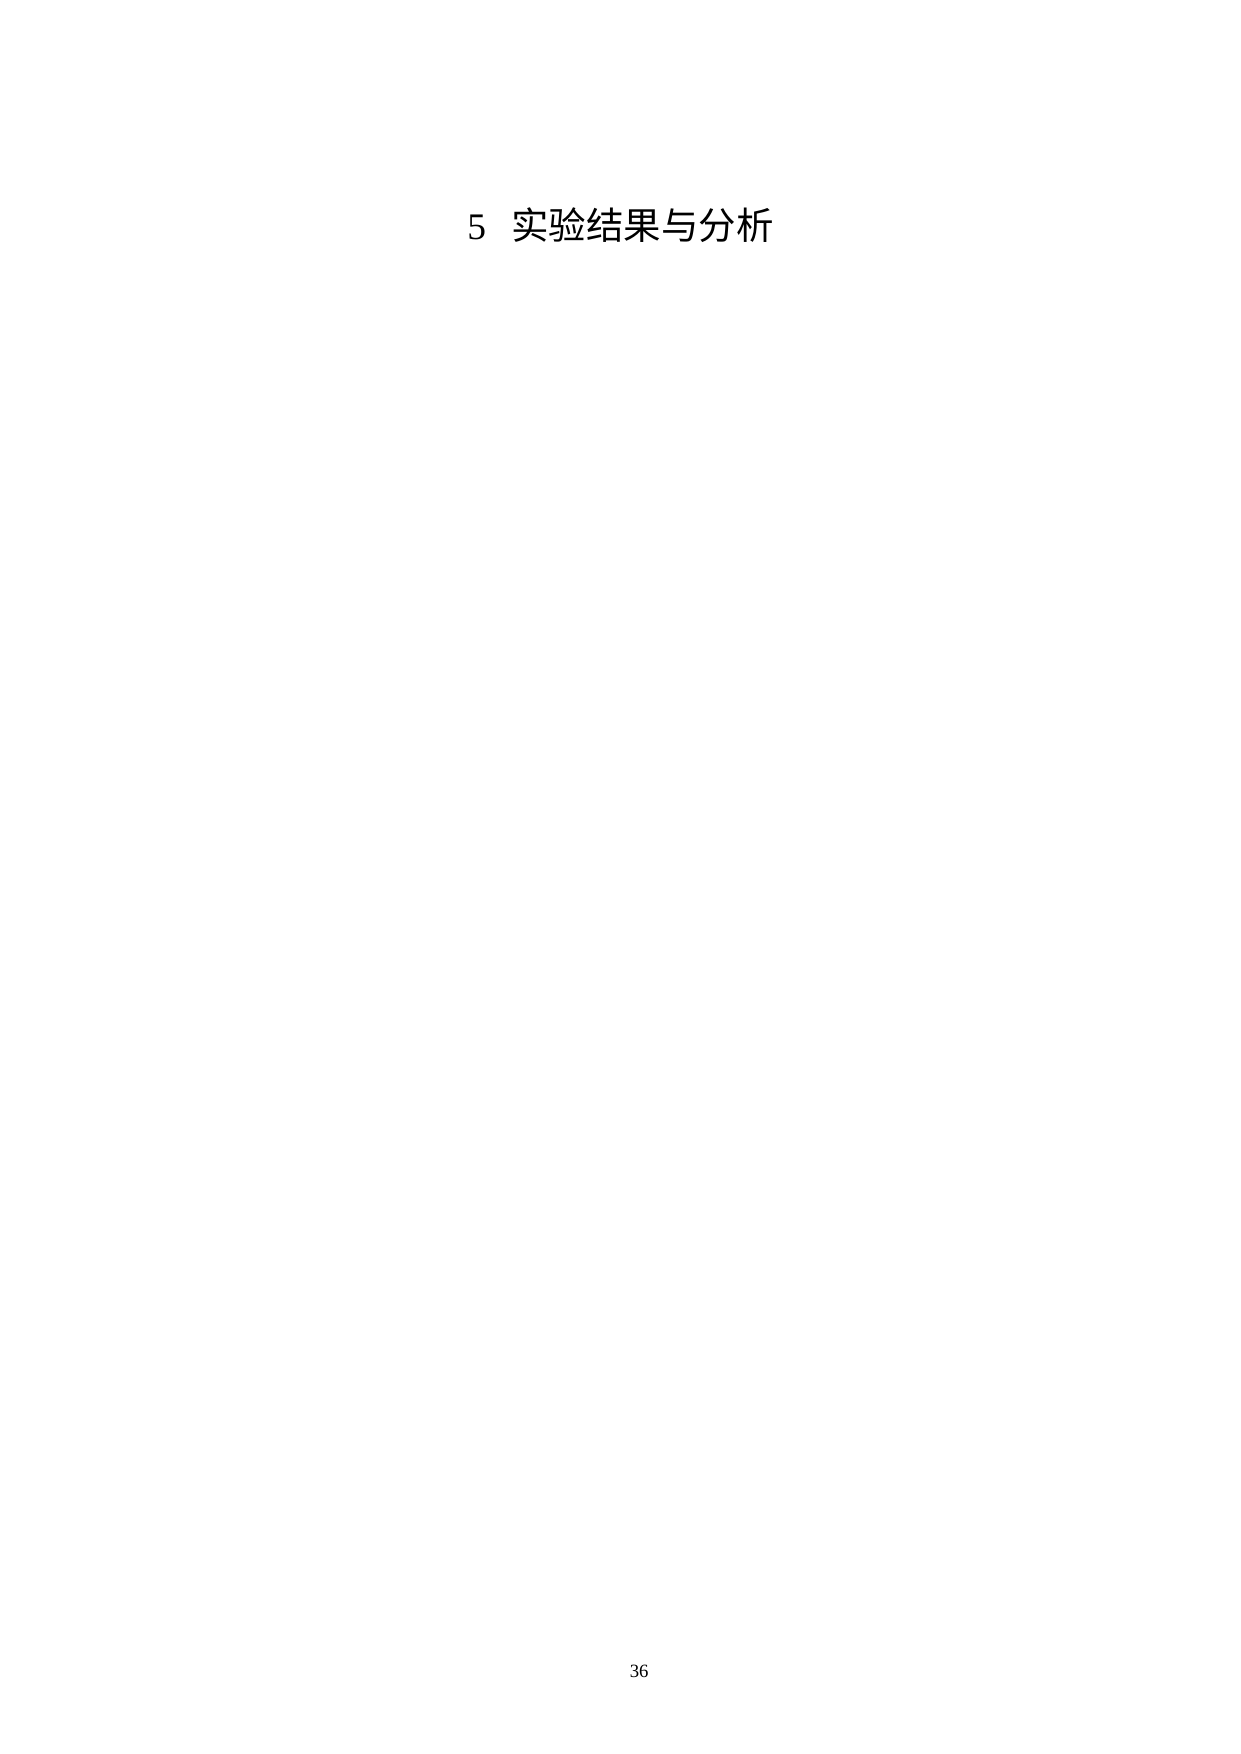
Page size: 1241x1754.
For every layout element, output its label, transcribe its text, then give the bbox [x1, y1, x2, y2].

subtitle 实验结果与分析 [177, 189, 1063, 257]
